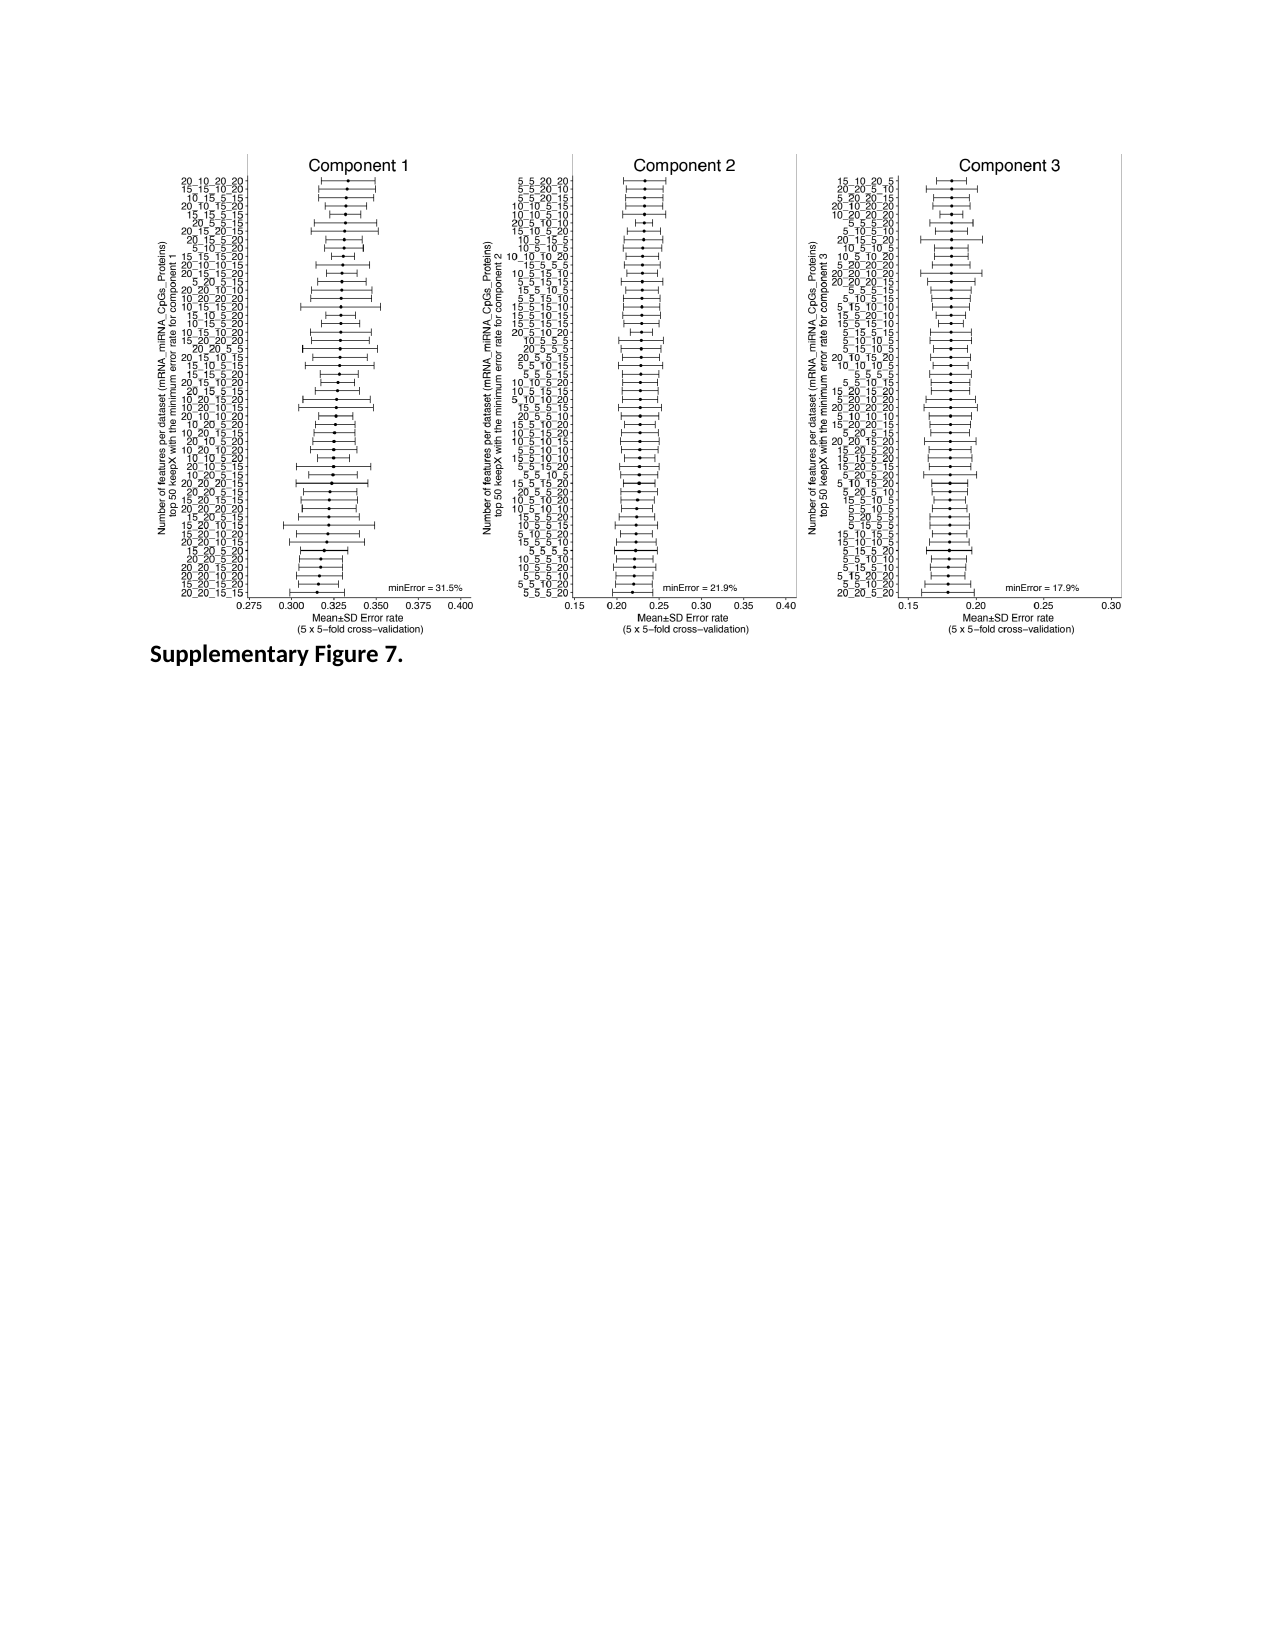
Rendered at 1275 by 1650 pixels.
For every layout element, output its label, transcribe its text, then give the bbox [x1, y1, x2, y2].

text Supplementary Figure 7. [150, 638, 1125, 669]
